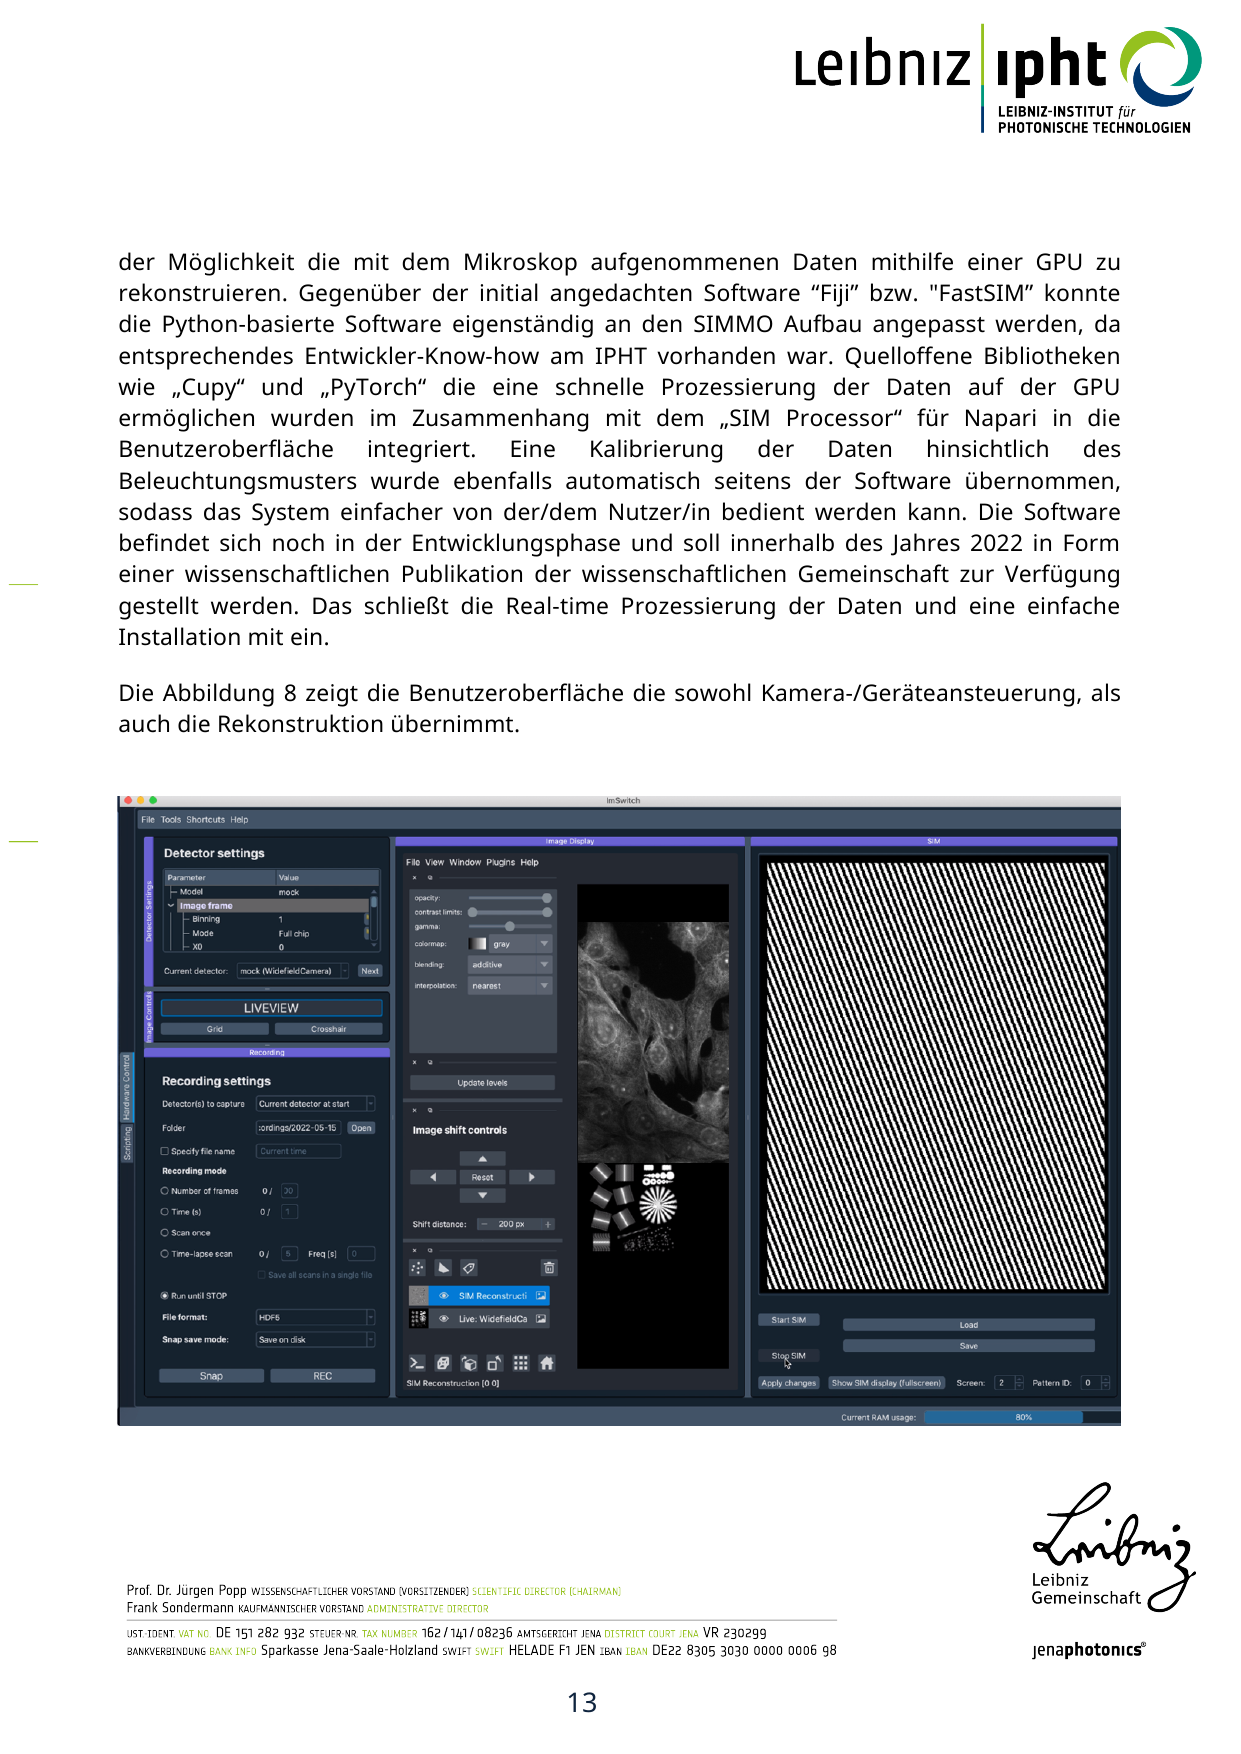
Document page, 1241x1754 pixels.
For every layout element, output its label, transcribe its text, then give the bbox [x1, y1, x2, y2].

text Die Abbildung 8 zeigt die Benutzeroberfläche die sowohl Kamera-/Geräteansteuerung, als auch die Rekonstruktion übernimmt. [118, 677, 1123, 739]
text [118, 245, 1123, 652]
picture [8, 0, 1241, 1719]
